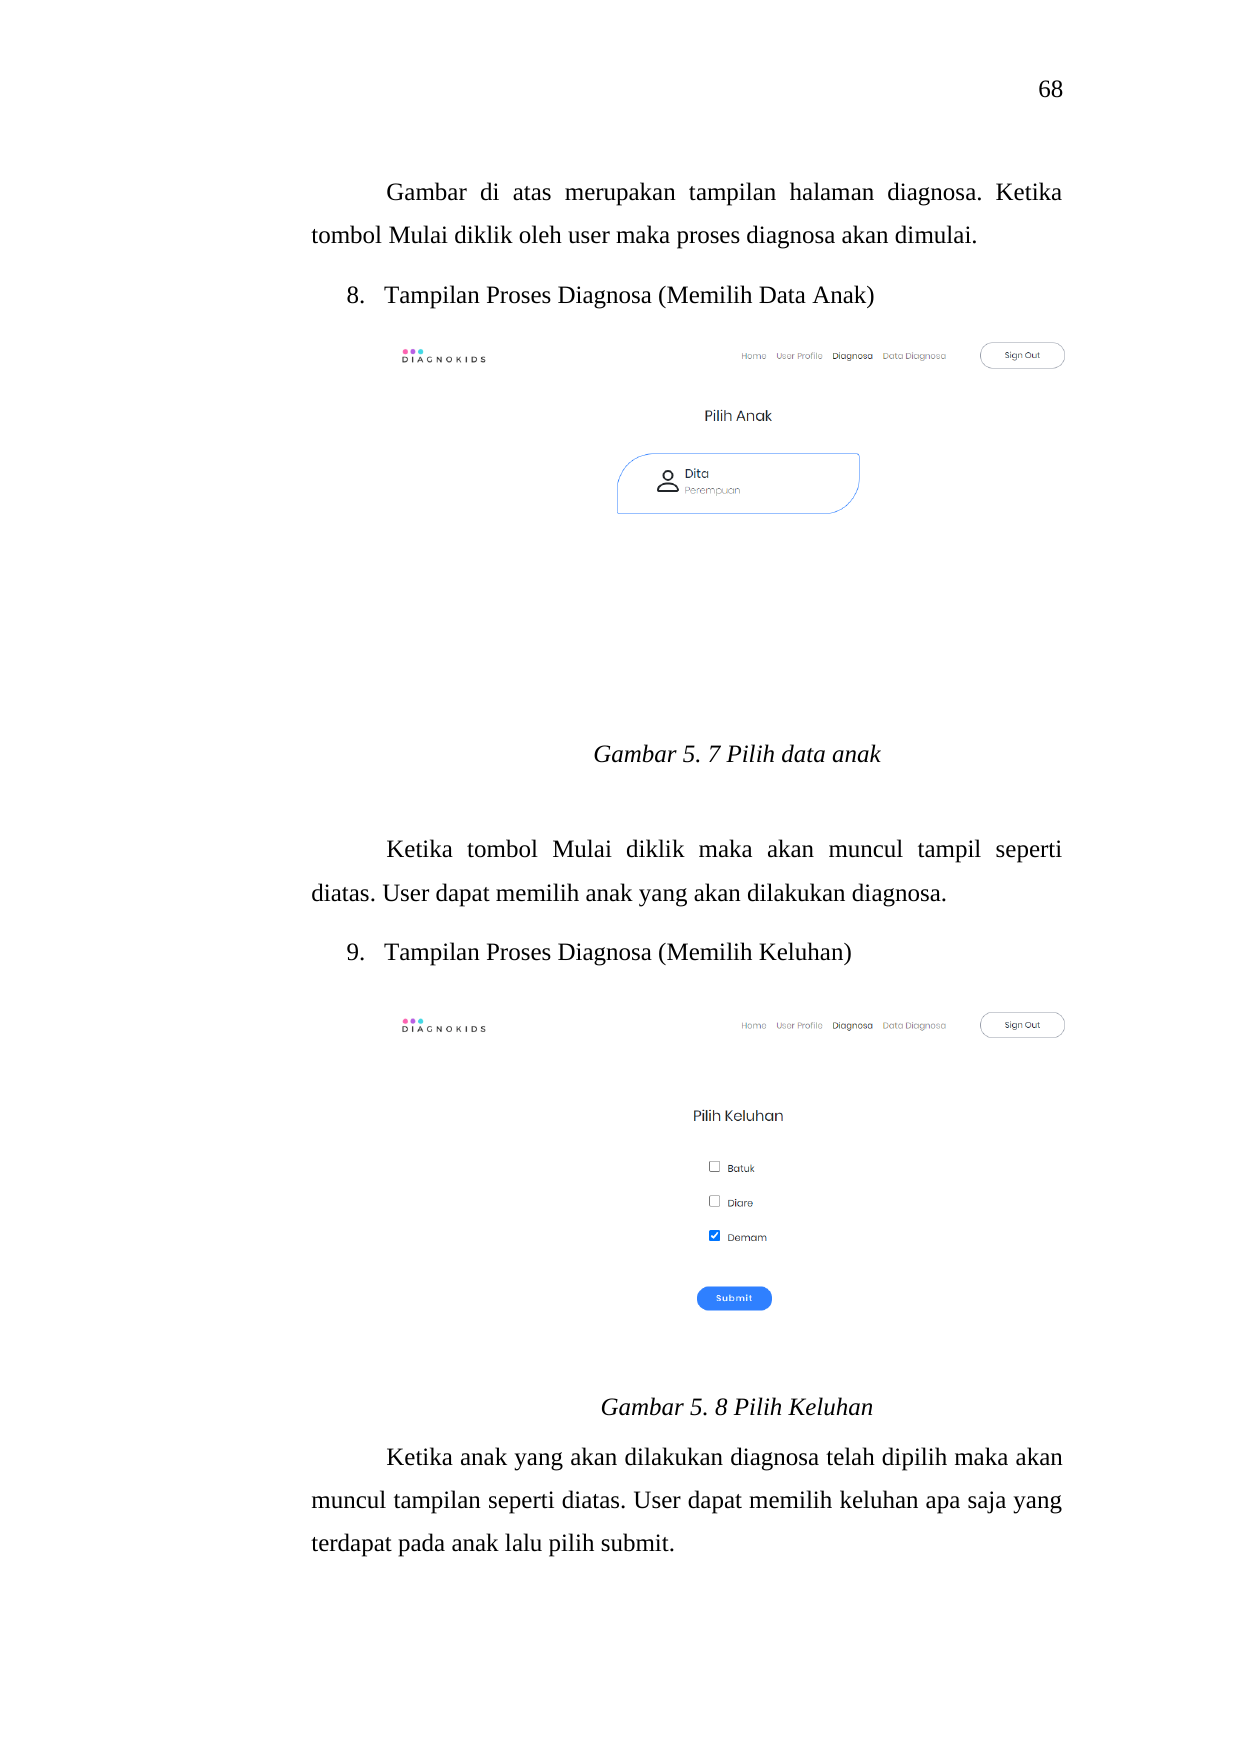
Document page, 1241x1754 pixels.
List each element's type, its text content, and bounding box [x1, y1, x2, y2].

picture [324, 1005, 1152, 1391]
list Tampilan Proses Diagnosa (Memilih Data Anak) [346, 280, 1063, 309]
text Ketika anak yang akan dilakukan diagnosa telah dipilih maka akan muncul tampilan seperti diatas. User dapat memilih keluhan apa saja yang terdapat pada anak lalu pilih submit. [311, 1057, 1063, 1557]
picture [324, 333, 1152, 730]
text Gambar di atas merupakan tampilan halaman diagnosa. Ketika tombol Mulai diklik oleh user maka proses diagnosa akan dimulai. [311, 177, 1063, 249]
list Tampilan Proses Diagnosa (Memilih Keluhan) [346, 937, 1063, 966]
text Ketika tombol Mulai diklik maka akan muncul tampil seperti diatas. User dapat memilih anak yang akan dilakukan diagnosa. [311, 834, 1063, 906]
